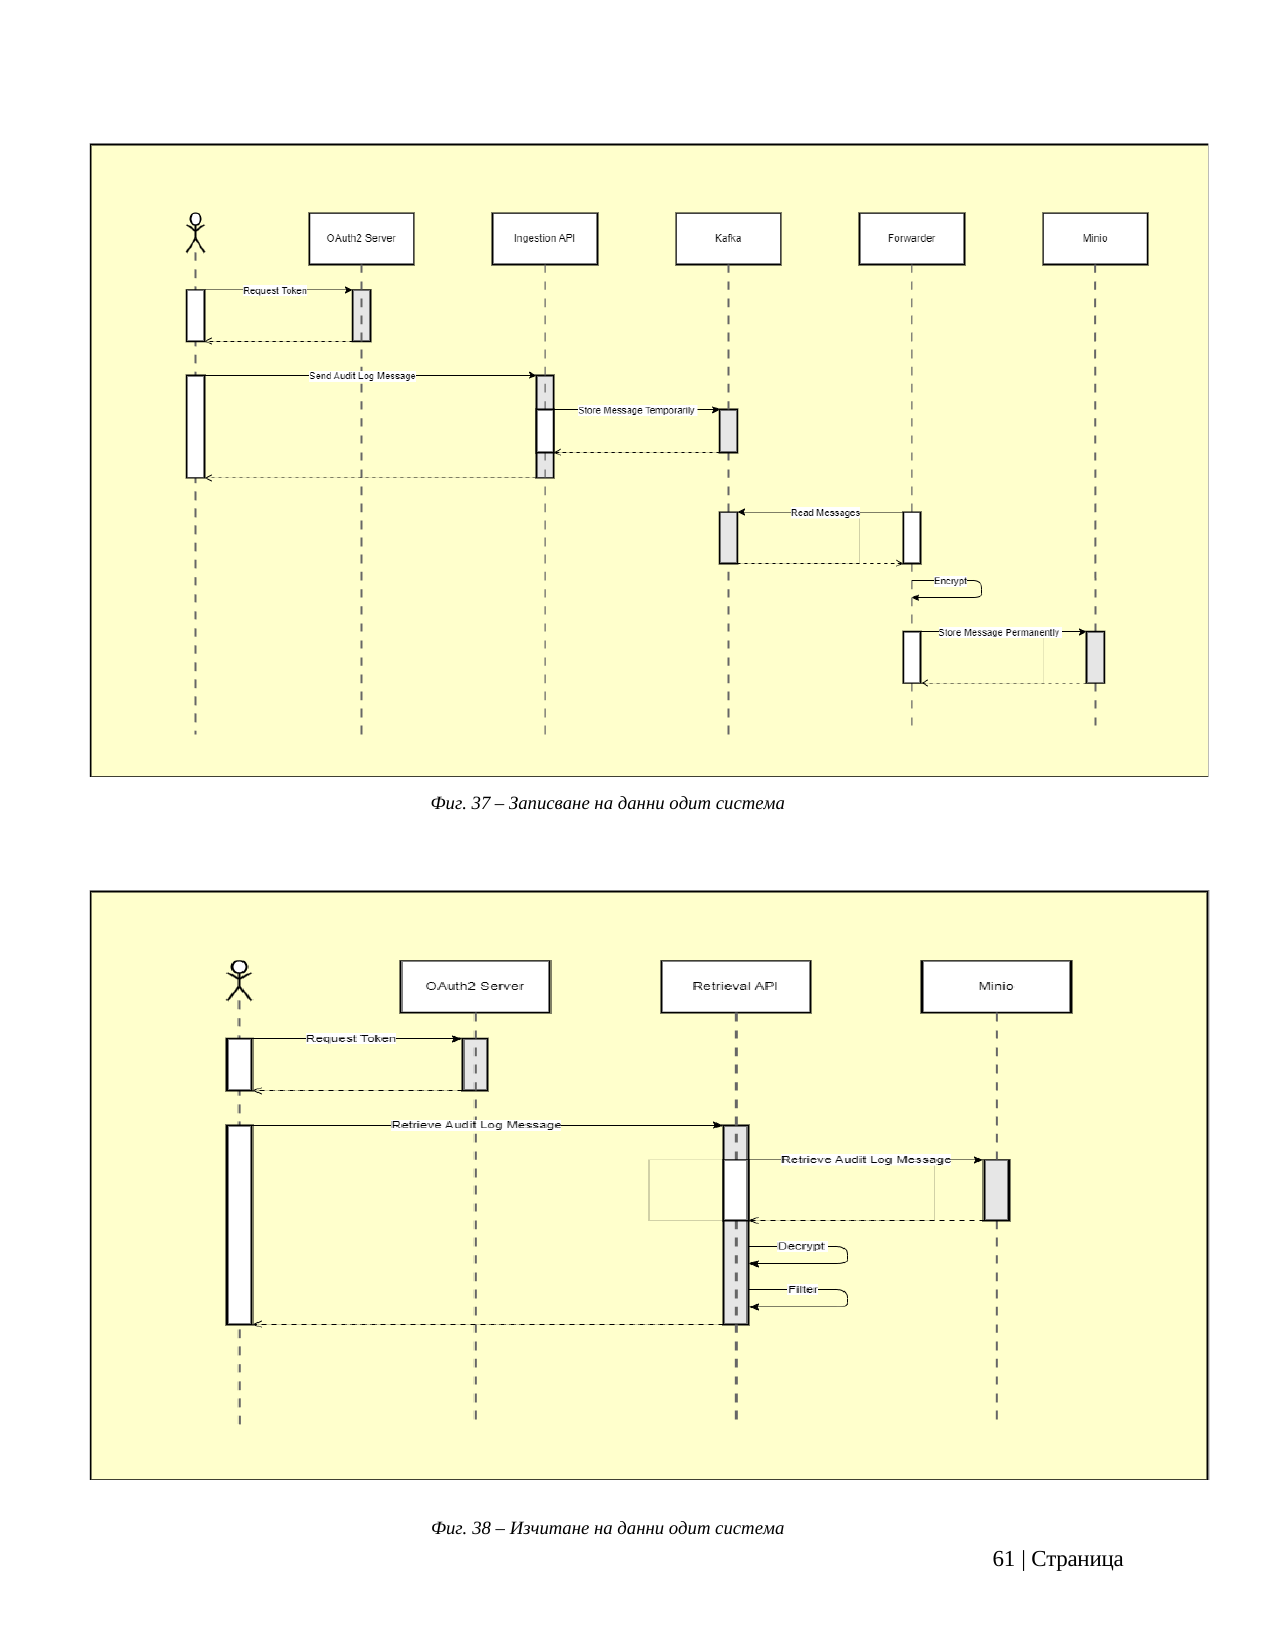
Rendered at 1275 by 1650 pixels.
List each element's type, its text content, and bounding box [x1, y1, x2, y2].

text Фиг. 37 – Записване на данни одит система [89, 792, 1127, 813]
picture [89, 890, 1210, 1480]
text Фиг. 38 – Изчитане на данни одит система [89, 1517, 1127, 1538]
picture [89, 143, 1209, 777]
